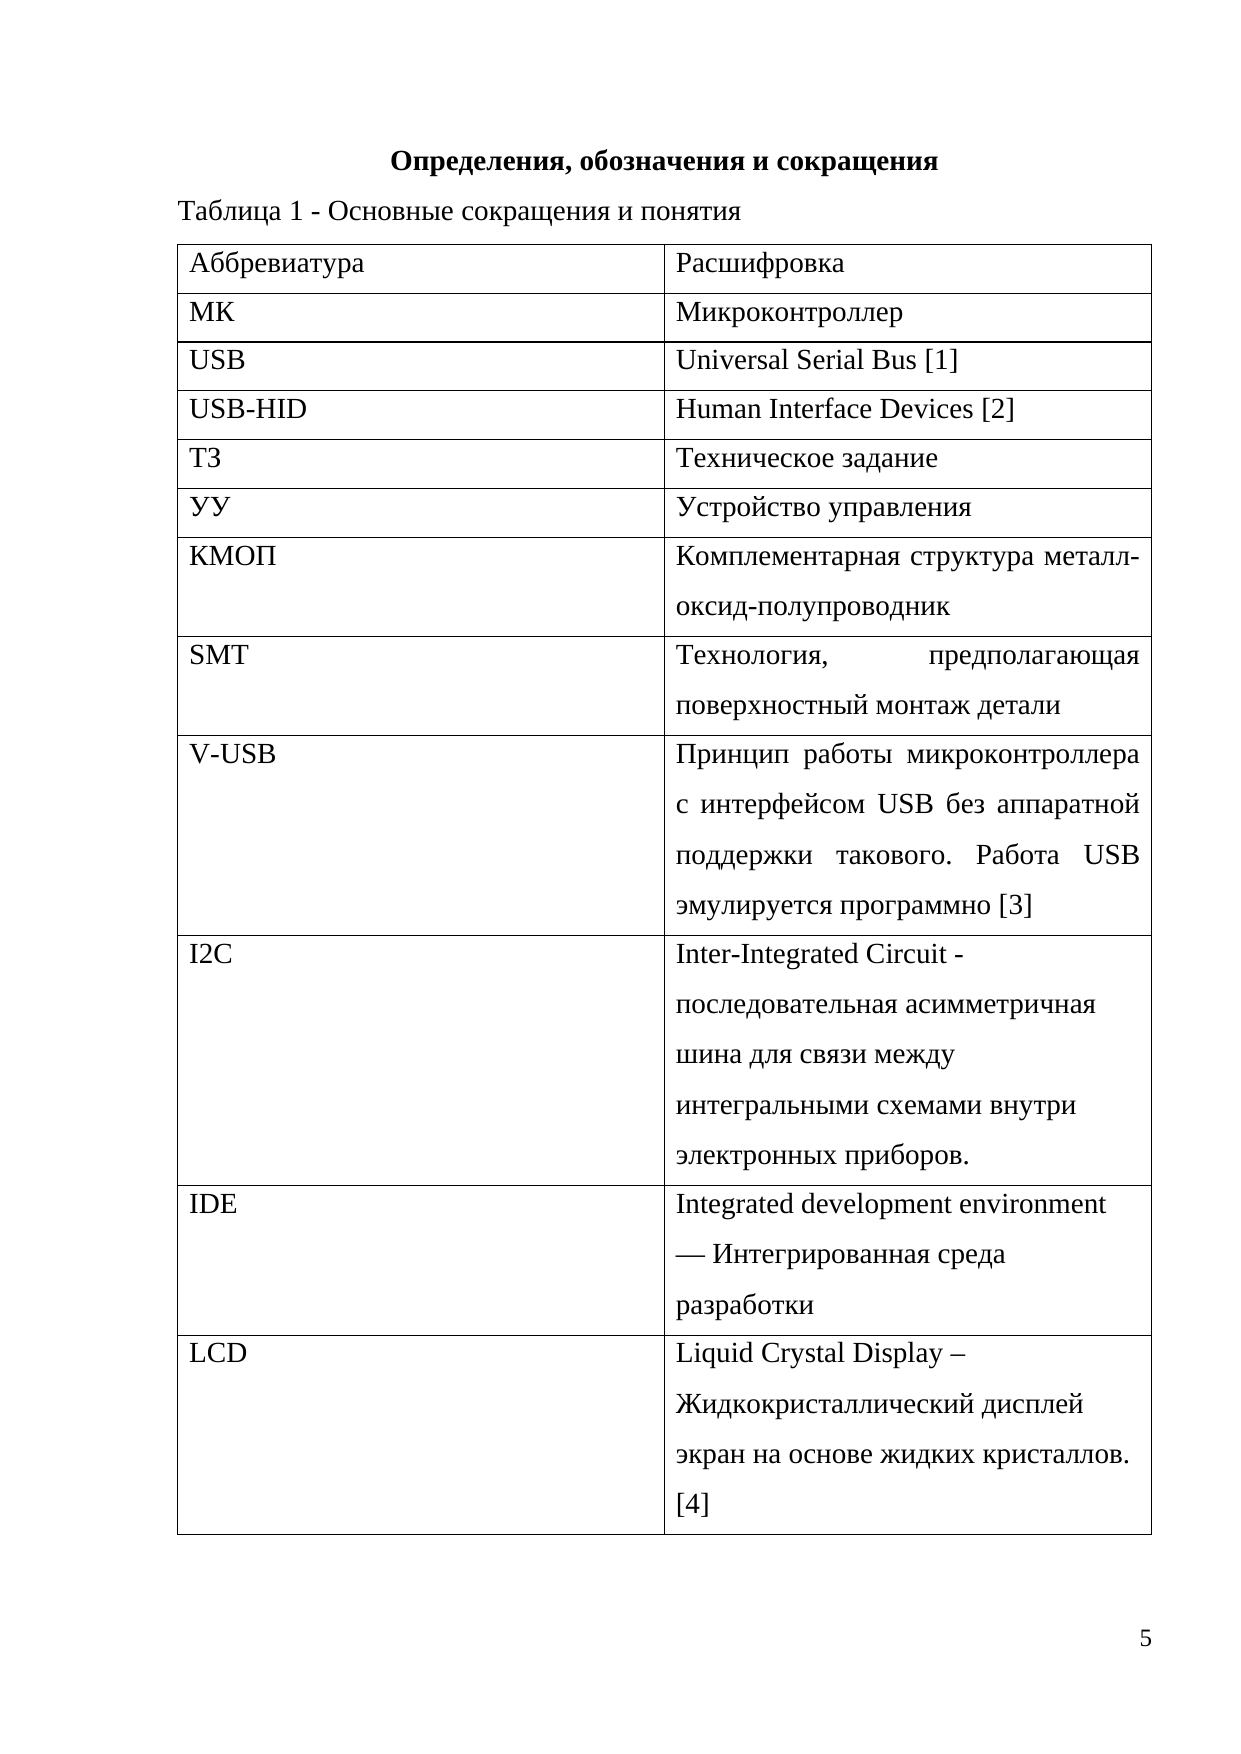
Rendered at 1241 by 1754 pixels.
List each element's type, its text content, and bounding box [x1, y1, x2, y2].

table_cell Integrated development environment — Интегрированная среда разработки [665, 1186, 1151, 1334]
table_cell SMT [178, 637, 664, 735]
table_cell Комплементарная структура металл-оксид-полупроводник [665, 538, 1151, 636]
table_cell Принцип работы микроконтроллера с интерфейсом USB без аппаратной поддержки такового. Работа USB эмулируется программно [3] [665, 736, 1151, 935]
table_cell IDE [178, 1186, 664, 1334]
table_cell Human Interface Devices [2] [665, 391, 1151, 439]
table_cell Устройство управления [665, 489, 1151, 537]
table_cell УУ [178, 489, 664, 537]
table_header Расшифровка [665, 245, 1151, 293]
table_cell USB [178, 343, 664, 390]
table_cell Liquid Crystal Display – Жидкокристаллический дисплей экран на основе жидких кристаллов.[4] [665, 1336, 1151, 1534]
table_cell Технология, предполагающая поверхностный монтаж детали [665, 637, 1151, 735]
table_cell V-USB [178, 736, 664, 935]
table_cell I2C [178, 936, 664, 1185]
table_cell USB-HID [178, 391, 664, 439]
table_cell Universal Serial Bus [1] [665, 343, 1151, 390]
table_cell Техническое задание [665, 440, 1151, 488]
table_cell МК [178, 294, 664, 341]
table_cell ТЗ [178, 440, 664, 488]
text Таблица 1 - Основные сокращения и понятия [177, 193, 1152, 227]
table_cell LCD [178, 1336, 664, 1534]
table_cell Inter-Integrated Circuit - последовательная асимметричная шина для связи между интегральными схемами внутри электронных приборов. [665, 936, 1151, 1185]
table_cell КМОП [178, 538, 664, 636]
table_cell Микроконтроллер [665, 294, 1151, 341]
table_header Аббревиатура [178, 245, 664, 293]
subtitle Определения, обозначения и сокращения [177, 143, 1152, 177]
